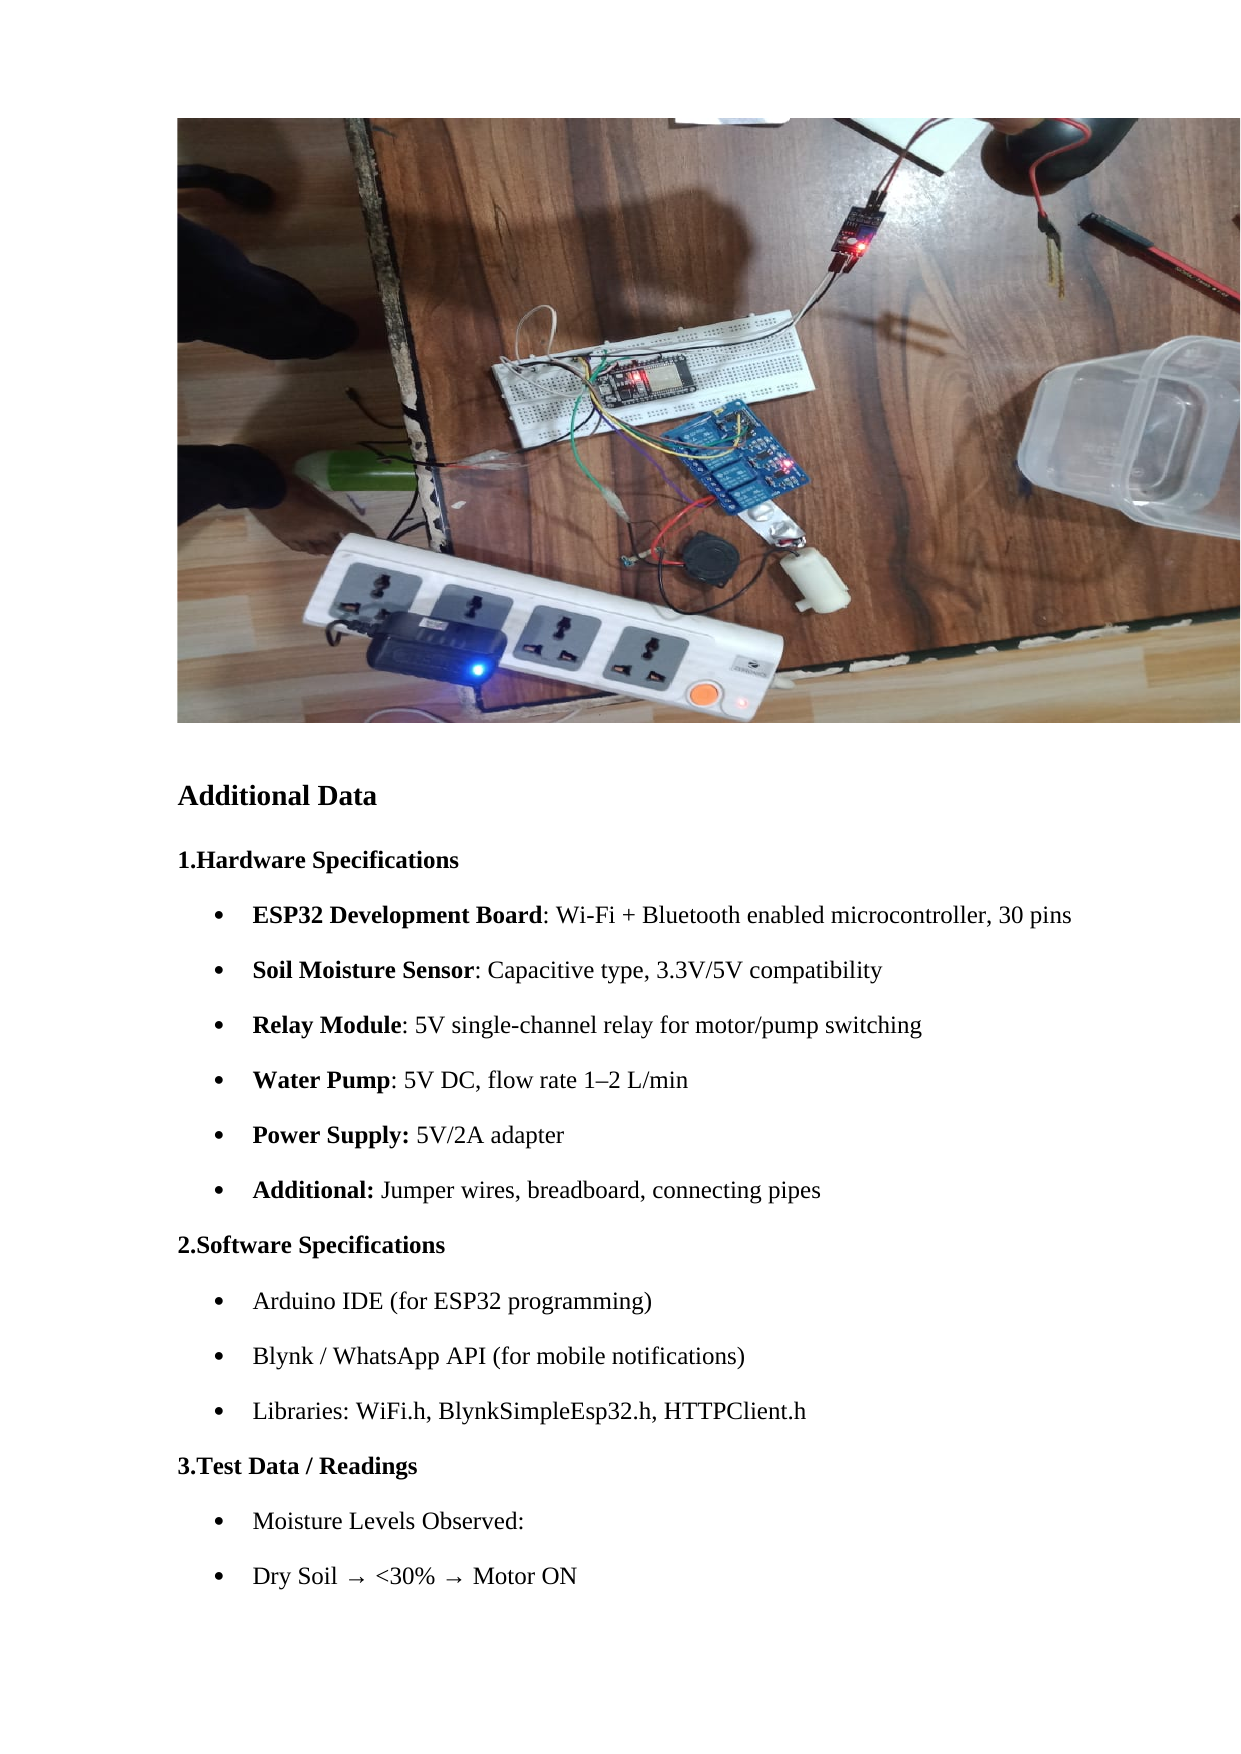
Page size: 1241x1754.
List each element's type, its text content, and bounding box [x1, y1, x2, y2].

list Dry Soil → <30% → Motor ON [215, 1561, 1152, 1590]
list Water Pump: 5V DC, flow rate 1–2 L/min [215, 1065, 1152, 1094]
list Power Supply: 5V/2A adapter [215, 1120, 1152, 1149]
text 3.Test Data / Readings [177, 1451, 1152, 1480]
list ESP32 Development Board: Wi-Fi + Bluetooth enabled microcontroller, 30 pins [215, 900, 1152, 929]
list Arduino IDE (for ESP32 programming) [215, 1286, 1152, 1314]
list Relay Module: 5V single-channel relay for motor/pump switching [215, 1010, 1152, 1039]
list Additional: Jumper wires, breadboard, connecting pipes [215, 1176, 1152, 1204]
list Soil Moisture Sensor: Capacitive type, 3.3V/5V compatibility [215, 955, 1152, 984]
list Libraries: WiFi.h, BlynkSimpleEsp32.h, HTTPClient.h [215, 1396, 1152, 1425]
text 2.Software Specifications [177, 1231, 1152, 1259]
list Blynk / WhatsApp API (for mobile notifications) [215, 1341, 1152, 1369]
list Moisture Levels Observed: [215, 1506, 1152, 1535]
text Additional Data [177, 778, 1152, 811]
text 1.Hardware Specifications [177, 845, 1152, 874]
picture [177, 118, 1241, 723]
